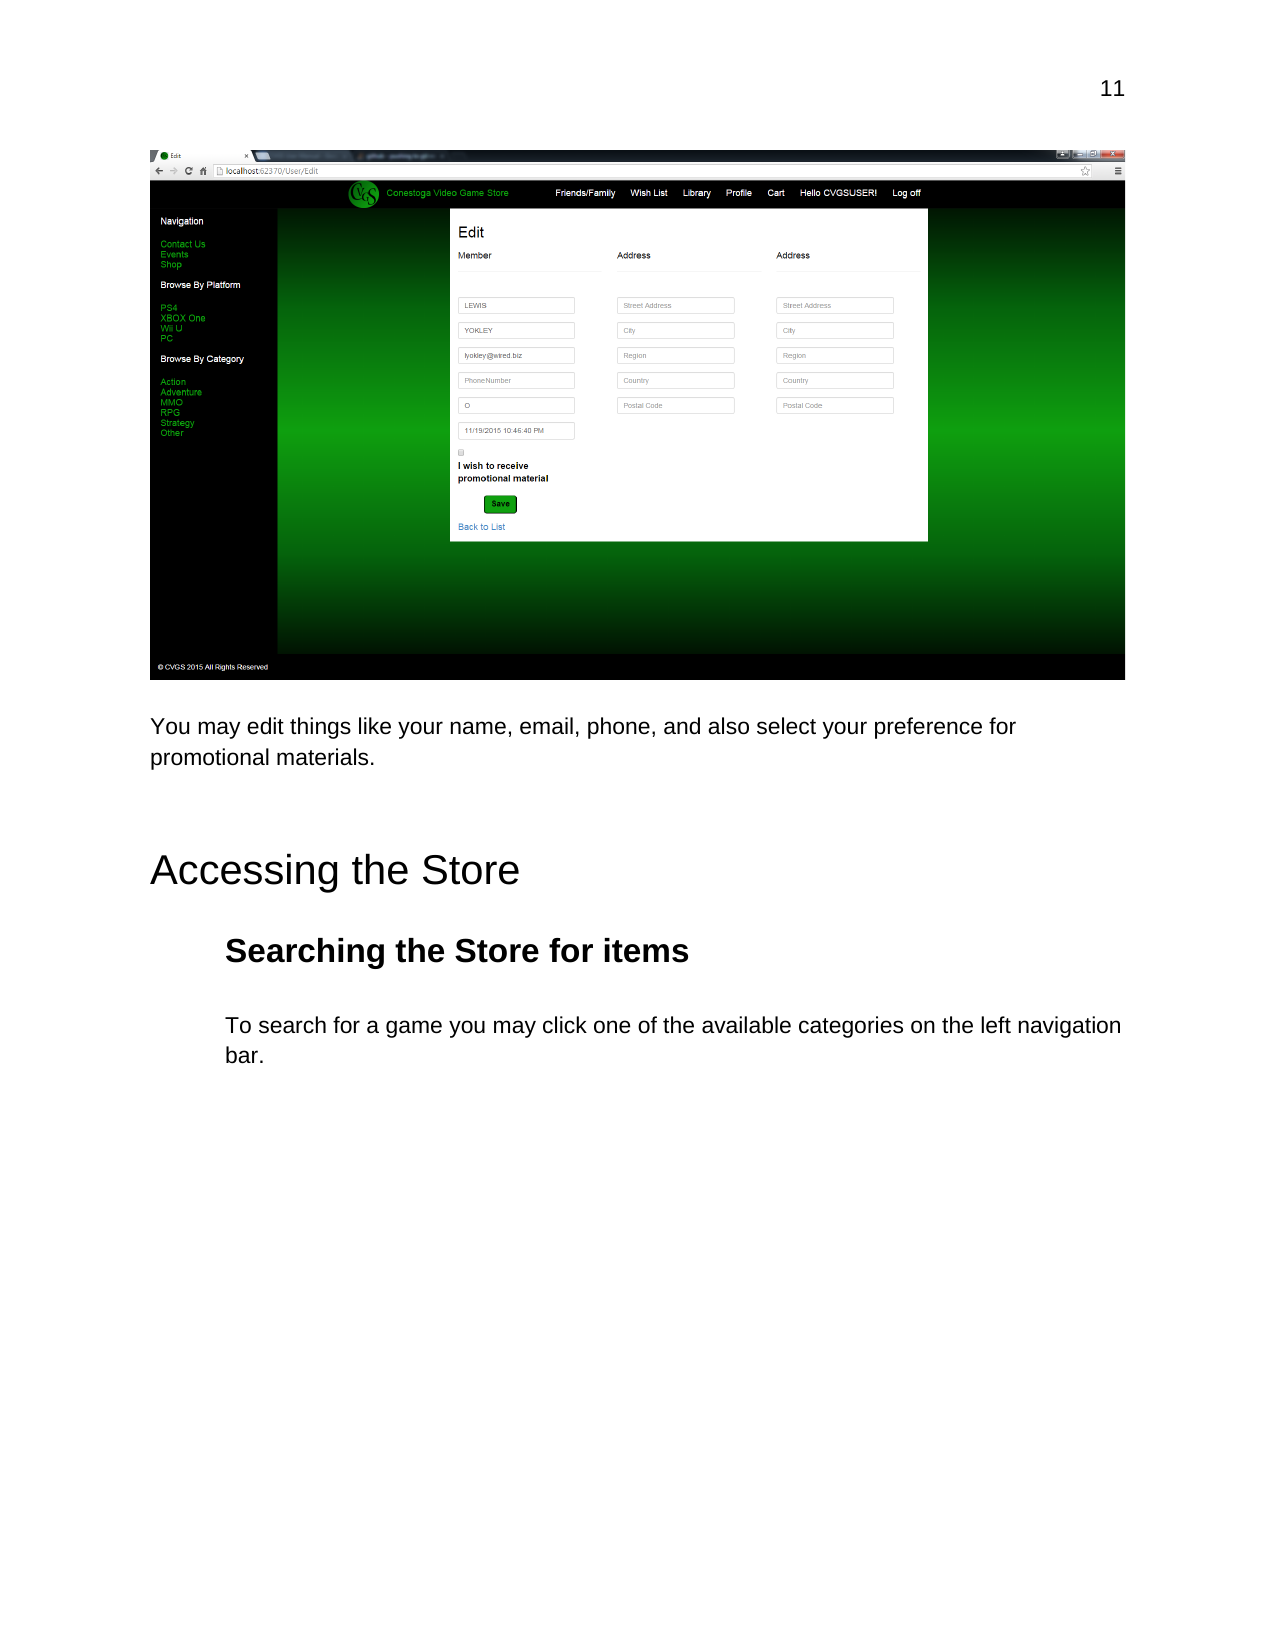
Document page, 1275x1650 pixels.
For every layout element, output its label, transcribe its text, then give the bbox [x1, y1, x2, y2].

picture [150, 150, 1125, 680]
subtitle Searching the Store for items [225, 931, 1125, 969]
subtitle Accessing the Store [150, 846, 1125, 893]
text To search for a game you may click one of the available categories on the left navigation bar. [225, 1012, 1125, 1069]
text You may edit things like your name, email, phone, and also select your preference for promotional materials. [150, 713, 1125, 770]
